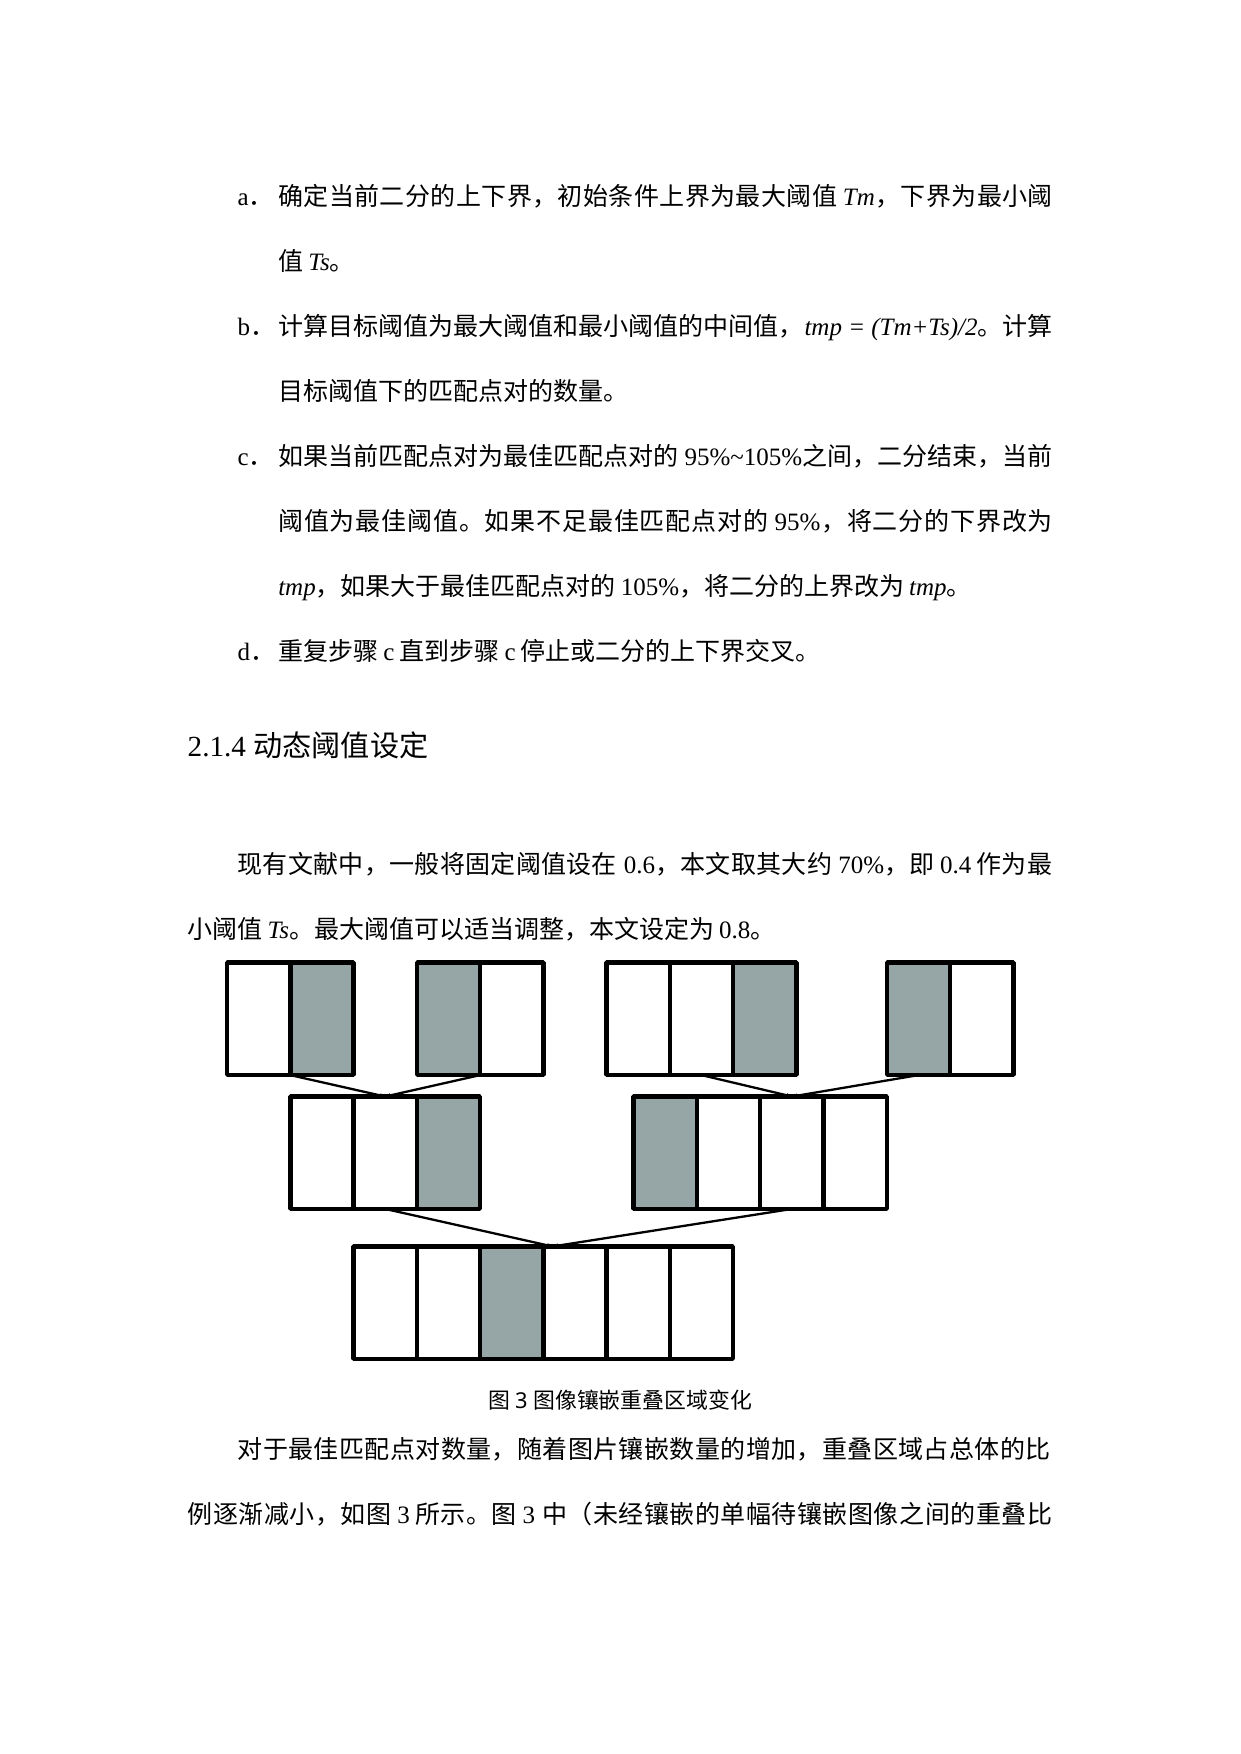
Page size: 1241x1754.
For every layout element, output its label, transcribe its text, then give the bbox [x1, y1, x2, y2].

text 图3 图像镶嵌重叠区域变化 [187, 1382, 1053, 1415]
text 现有文献中，一般将固定阈值设在0.6，本文取其大约70%，即0.4作为最小阈值Ts。最大阈值可以适当调整，本文设定为0.8。 [187, 830, 1053, 960]
list 如果当前匹配点对为最佳匹配点对的95%~105%之间，二分结束，当前阈值为最佳阈值。如果不足最佳匹配点对的95%，将二分的下界改为tmp，如果大于最佳匹配点对的105%，将二分的上界改为tmp。 [237, 422, 1053, 617]
list 确定当前二分的上下界，初始条件上界为最大阈值Tm，下界为最小阈值Ts。 [237, 162, 1053, 292]
list 计算目标阈值为最大阈值和最小阈值的中间值，tmp = (Tm+Ts)/2。计算目标阈值下的匹配点对的数量。 [237, 292, 1053, 422]
list 重复步骤c直到步骤c停止或二分的上下界交叉。 [237, 617, 1053, 682]
subtitle 2.1.4 动态阈值设定 [187, 711, 1053, 776]
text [187, 1415, 1053, 1545]
